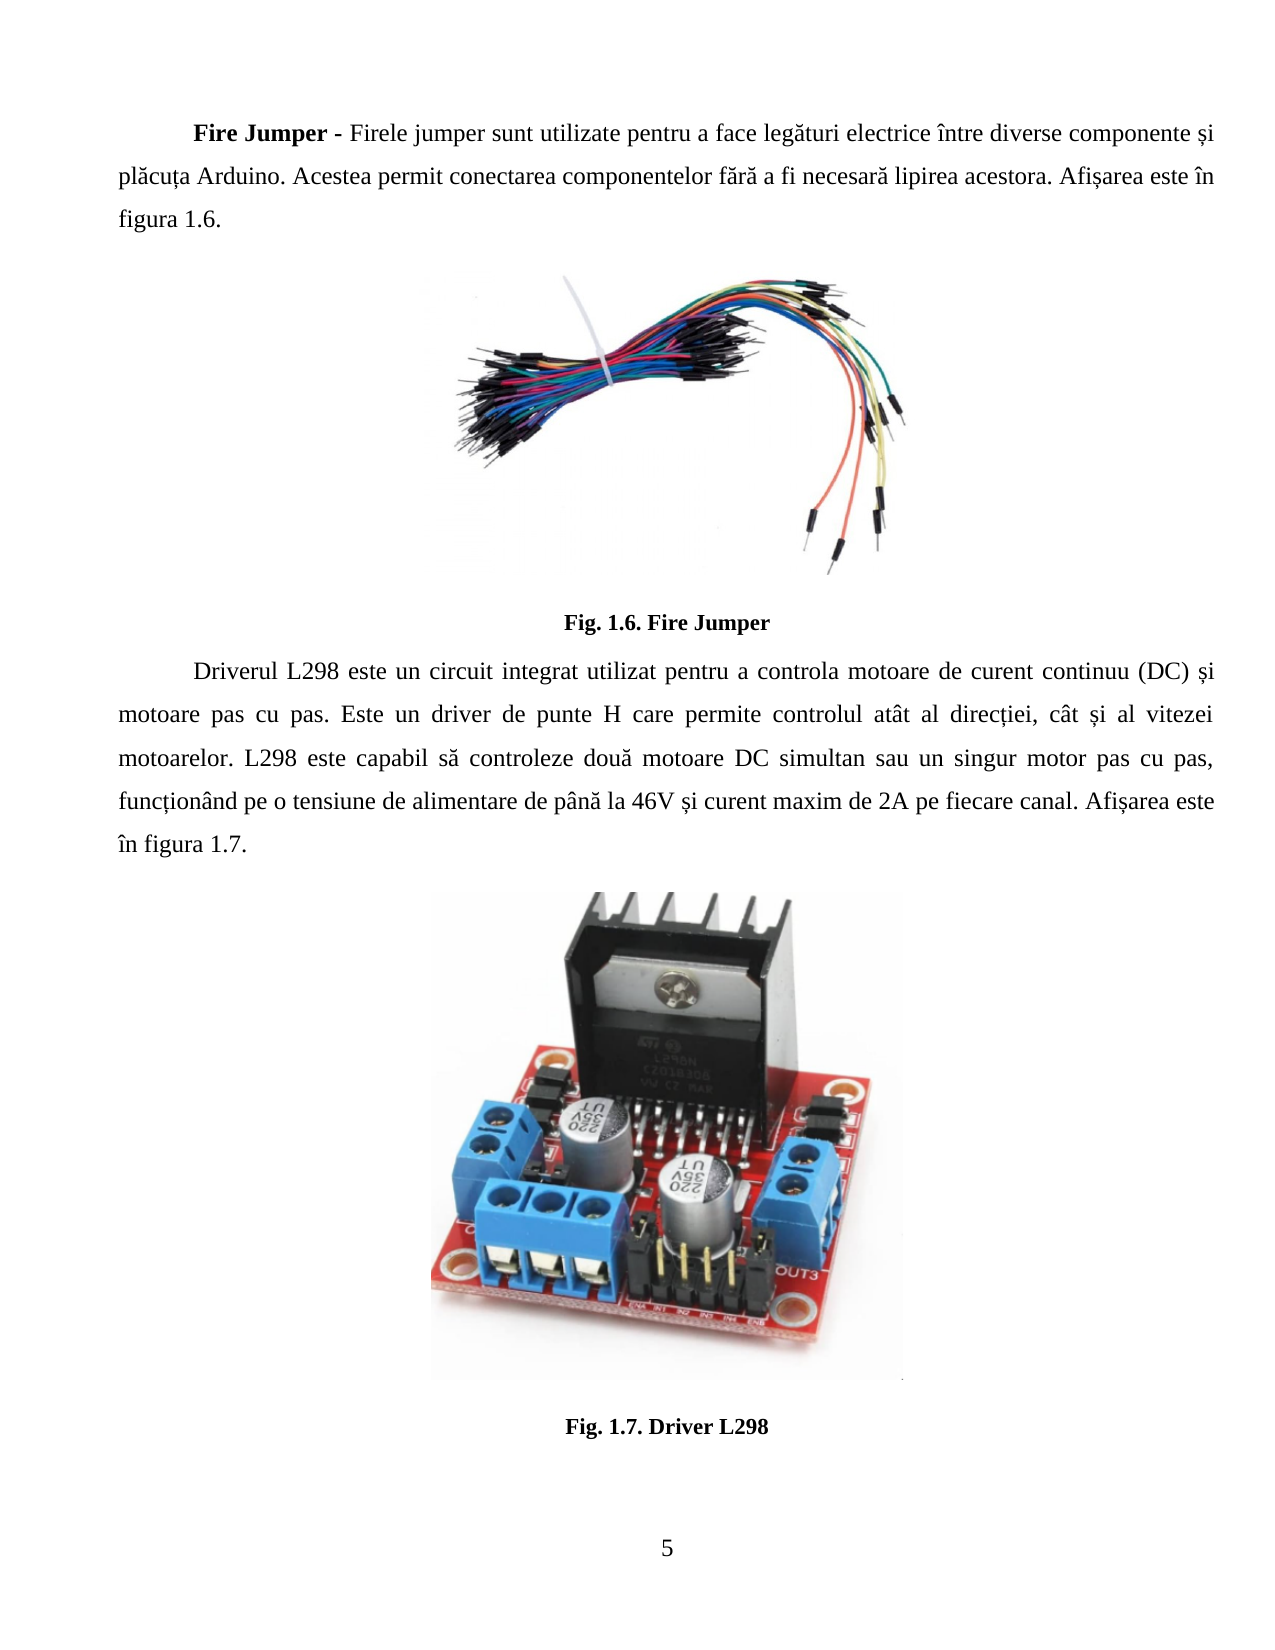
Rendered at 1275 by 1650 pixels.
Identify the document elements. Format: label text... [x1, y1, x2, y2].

picture [418, 268, 915, 575]
text Driverul L298 este un circuit integrat utilizat pentru a controla motoare de curent continuu (DC) și motoare pas cu pas. Este un driver de punte H care permite controlul atât al direcției, cât și al vitezei motoarelor. L298 este capabil să controleze două motoare DC simultan sau un singur motor pas cu pas, funcționând pe o tensiune de alimentare de până la 46V și curent maxim de 2A pe fiecare canal. Afișarea este în figura 1.7. [118, 656, 1216, 858]
text Fig. 1.6. Fire Jumper [118, 609, 1216, 636]
text Fire Jumper - Firele jumper sunt utilizate pentru a face legături electrice între diverse componente și plăcuța Arduino. Acestea permit conectarea componentelor fără a fi necesară lipirea acestora. Afișarea este în figura 1.6. [118, 118, 1216, 233]
text Fig. 1.7. Driver L298 [118, 1413, 1216, 1439]
picture [431, 892, 904, 1380]
